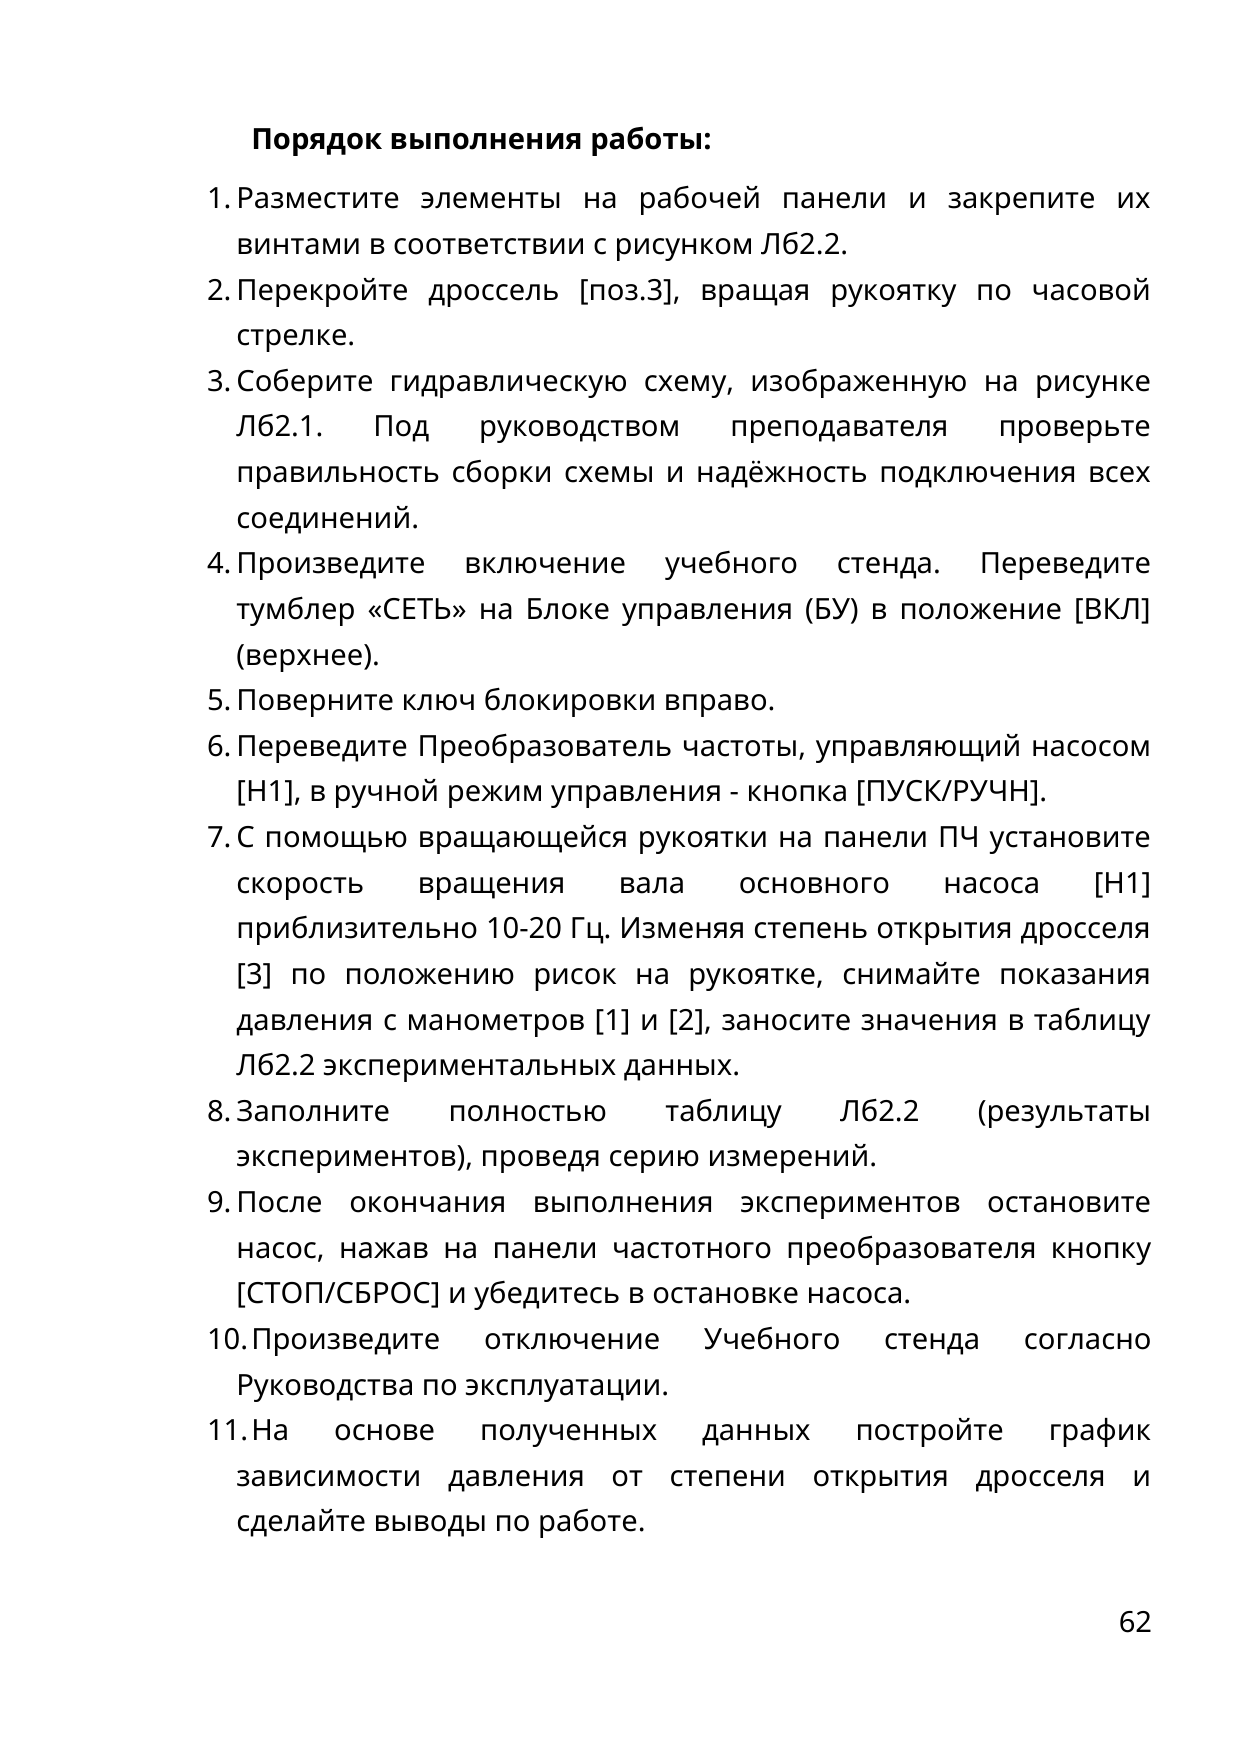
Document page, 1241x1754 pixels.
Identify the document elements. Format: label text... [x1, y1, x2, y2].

list Разместите элементы на рабочей панели и закрепите их винтами в соответствии с рисунком Лб2.2. [207, 178, 1152, 263]
text Порядок выполнения работы: [177, 118, 1152, 158]
list Заполните полностью таблицу Лб2.2 (результаты экспериментов), проведя серию измерений. [207, 1090, 1152, 1175]
list Произведите включение учебного стенда. Переведите тумблер «СЕТЬ» на Блоке управления (БУ) в положение [ВКЛ] (верхнее). [207, 543, 1152, 673]
list На основе полученных данных постройте график зависимости давления от степени открытия дросселя и сделайте выводы по работе. [207, 1409, 1152, 1540]
list Произведите отключение Учебного стенда согласно Руководства по эксплуатации. [207, 1318, 1152, 1403]
list С помощью вращающейся рукоятки на панели ПЧ установите скорость вращения вала основного насоса [Н1] приблизительно 10-20 Гц. Изменяя степень открытия дросселя [3] по положению рисок на рукоятке, снимайте показания давления с манометров [1] и [2], заносите значения в таблицу Лб2.2 экспериментальных данных. [207, 816, 1152, 1084]
list Соберите гидравлическую схему, изображенную на рисунке Лб2.1. Под руководством преподавателя проверьте правильность сборки схемы и надёжность подключения всех соединений. [207, 360, 1152, 537]
list После окончания выполнения экспериментов остановите насос, нажав на панели частотного преобразователя кнопку [СТОП/СБРОС] и убедитесь в остановке насоса. [207, 1181, 1152, 1312]
list Перекройте дроссель [поз.3], вращая рукоятку по часовой стрелке. [207, 269, 1152, 354]
list Поверните ключ блокировки вправо. [207, 679, 1152, 719]
list Переведите Преобразователь частоты, управляющий насосом [H1], в ручной режим управления - кнопка [ПУСК/РУЧН]. [207, 725, 1152, 810]
